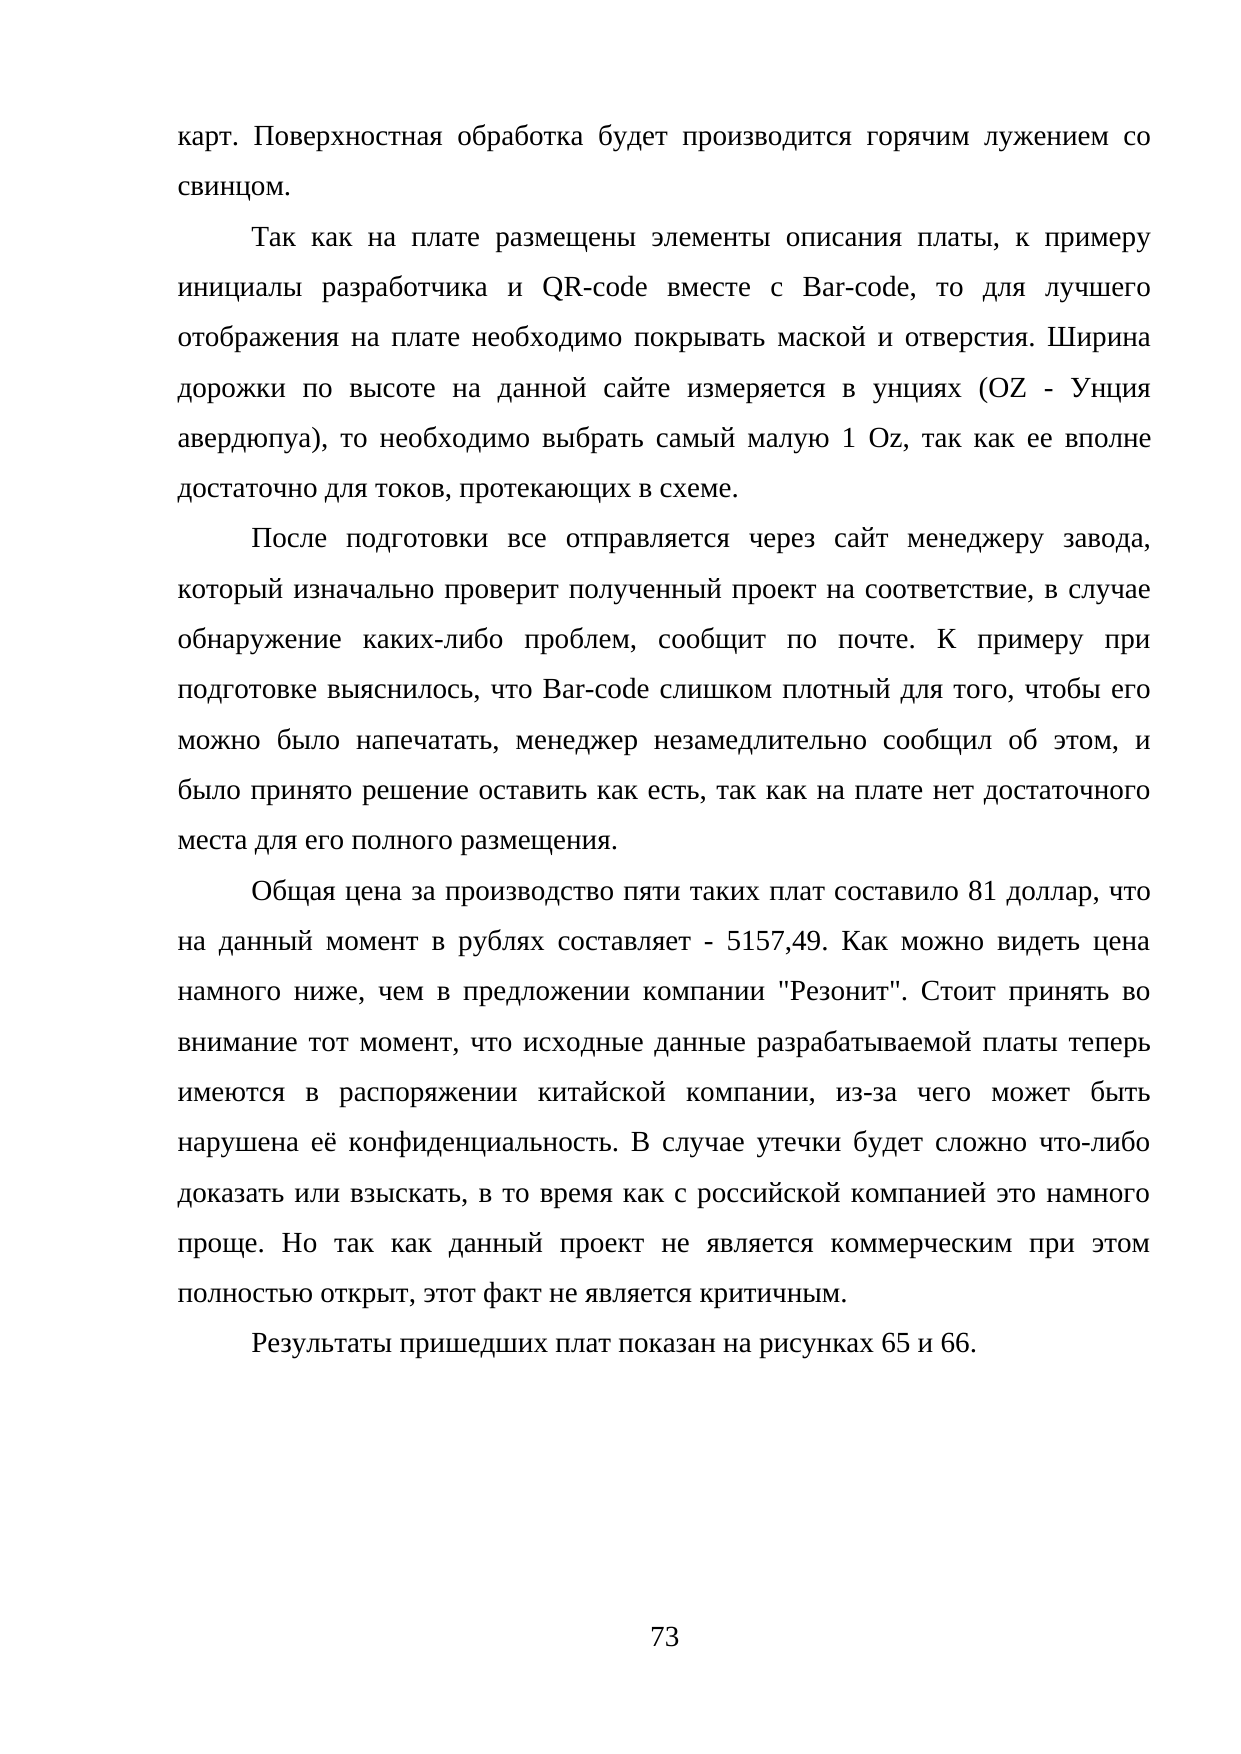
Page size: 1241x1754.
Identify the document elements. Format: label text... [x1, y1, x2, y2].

text После подготовки все отправляется через сайт менеджеру завода, который изначально проверит полученный проект на соответствие, в случае обнаружение каких-либо проблем, сообщит по почте. К примеру при подготовке выяснилось, что Bar-code слишком плотный для того, чтобы его можно было напечатать, менеджер незамедлительно сообщил об этом, и было принято решение оставить как есть, так как на плате нет достаточного места для его полного размещения. [177, 521, 1152, 856]
text Так как на плате размещены элементы описания платы, к примеру инициалы разработчика и QR-code вместе с Bar-code, то для лучшего отображения на плате необходимо покрывать маской и отверстия. Ширина дорожки по высоте на данной сайте измеряется в унциях (OZ - Унция авердюпуа), то необходимо выбрать самый малую 1 Oz, так как ее вполне достаточно для токов, протекающих в схеме. [177, 219, 1152, 504]
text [177, 118, 1152, 202]
text Результаты пришедших плат показан на рисунках 65 и 66. [177, 1326, 1152, 1359]
text Общая цена за производство пяти таких плат составило 81 доллар, что на данный момент в рублях составляет - 5157,49. Как можно видеть цена намного ниже, чем в предложении компании "Резонит". Стоит принять во внимание тот момент, что исходные данные разрабатываемой платы теперь имеются в распоряжении китайской компании, из-за чего может быть нарушена её конфиденциальность. В случае утечки будет сложно что-либо доказать или взыскать, в то время как с российской компанией это намного проще. Но так как данный проект не является коммерческим при этом полностью открыт, этот факт не является критичным. [177, 873, 1152, 1309]
